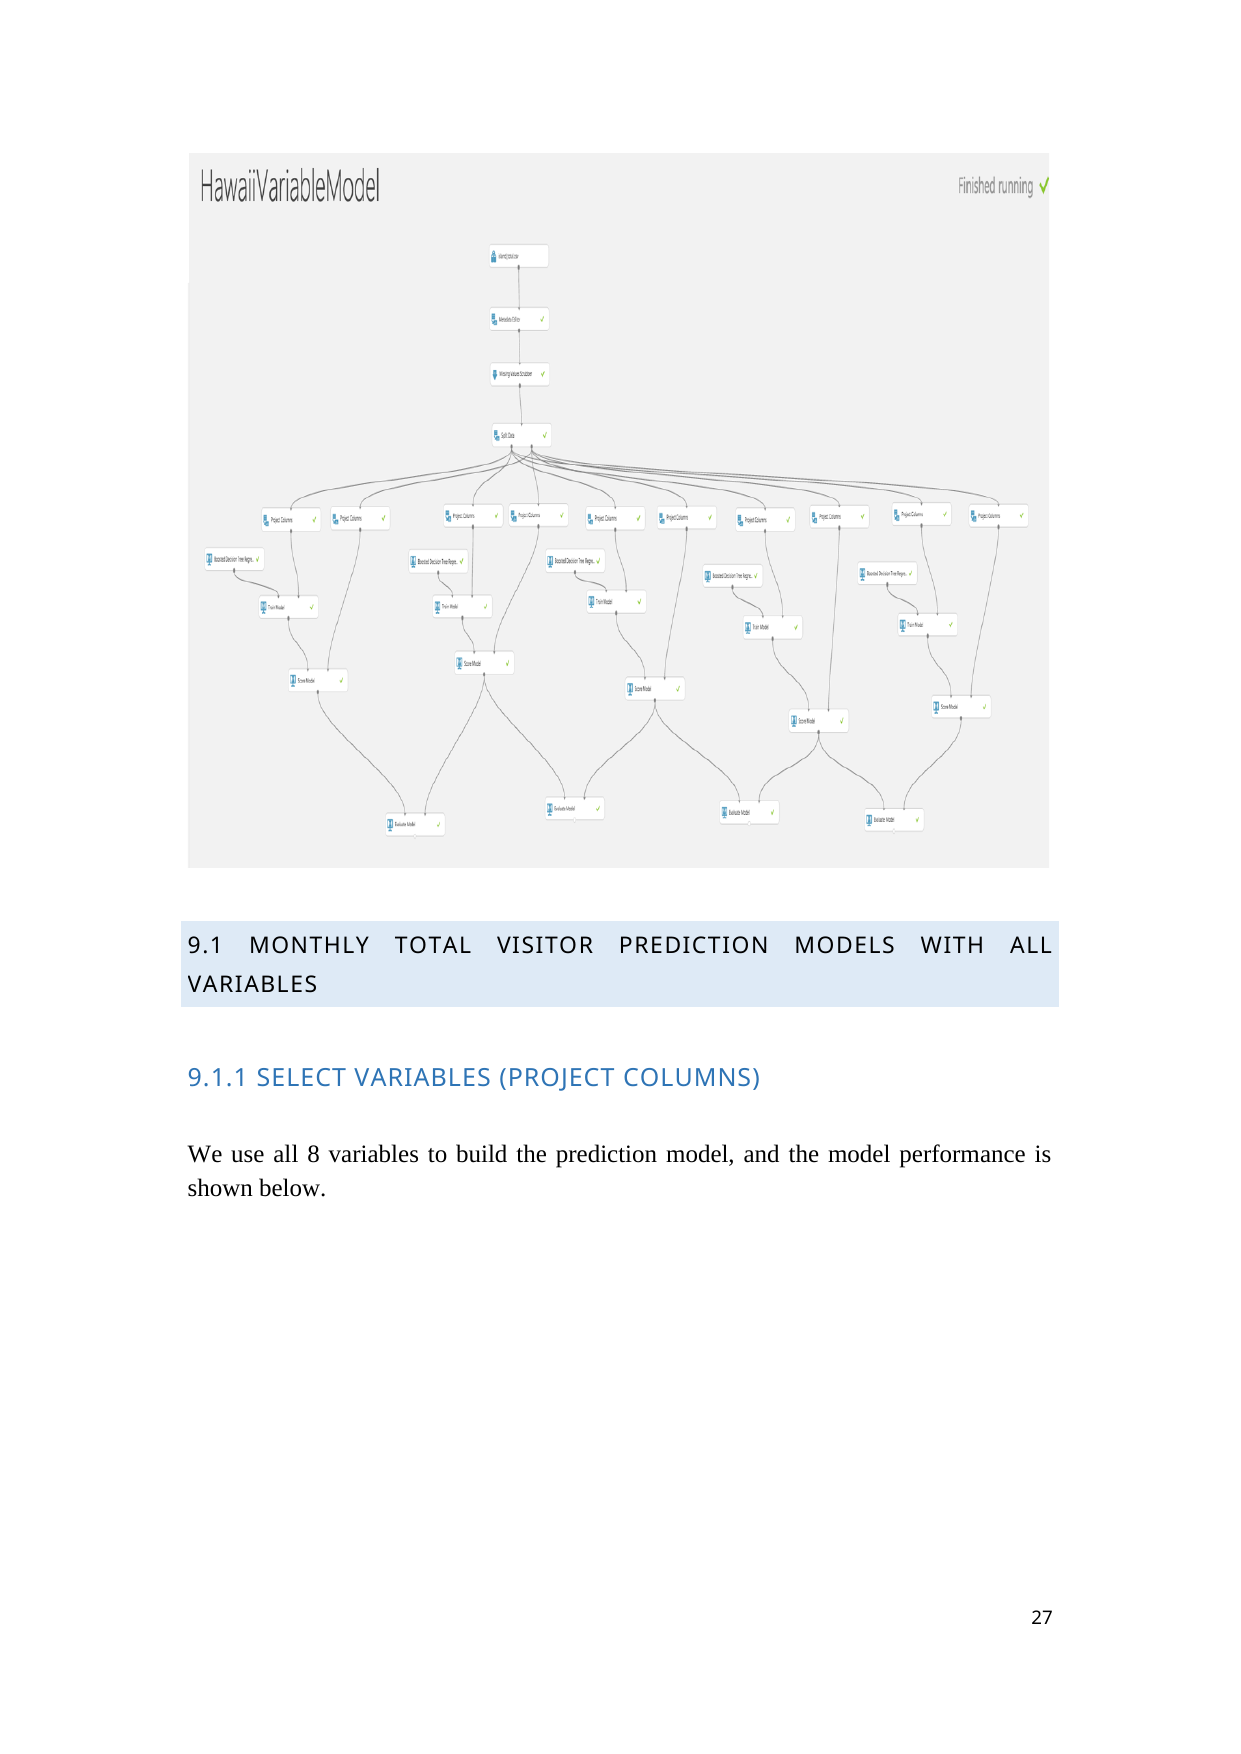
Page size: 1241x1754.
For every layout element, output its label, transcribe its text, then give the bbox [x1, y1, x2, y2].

text We use all 8 variables to build the prediction model, and the model performance is shown below. [187, 1137, 1053, 1204]
subtitle 9.1.1 Select Variables (project columns) [187, 1043, 1053, 1111]
picture [187, 153, 1050, 868]
subtitle 9.1 Monthly total visitor prediction models with all variables [188, 928, 1053, 1001]
